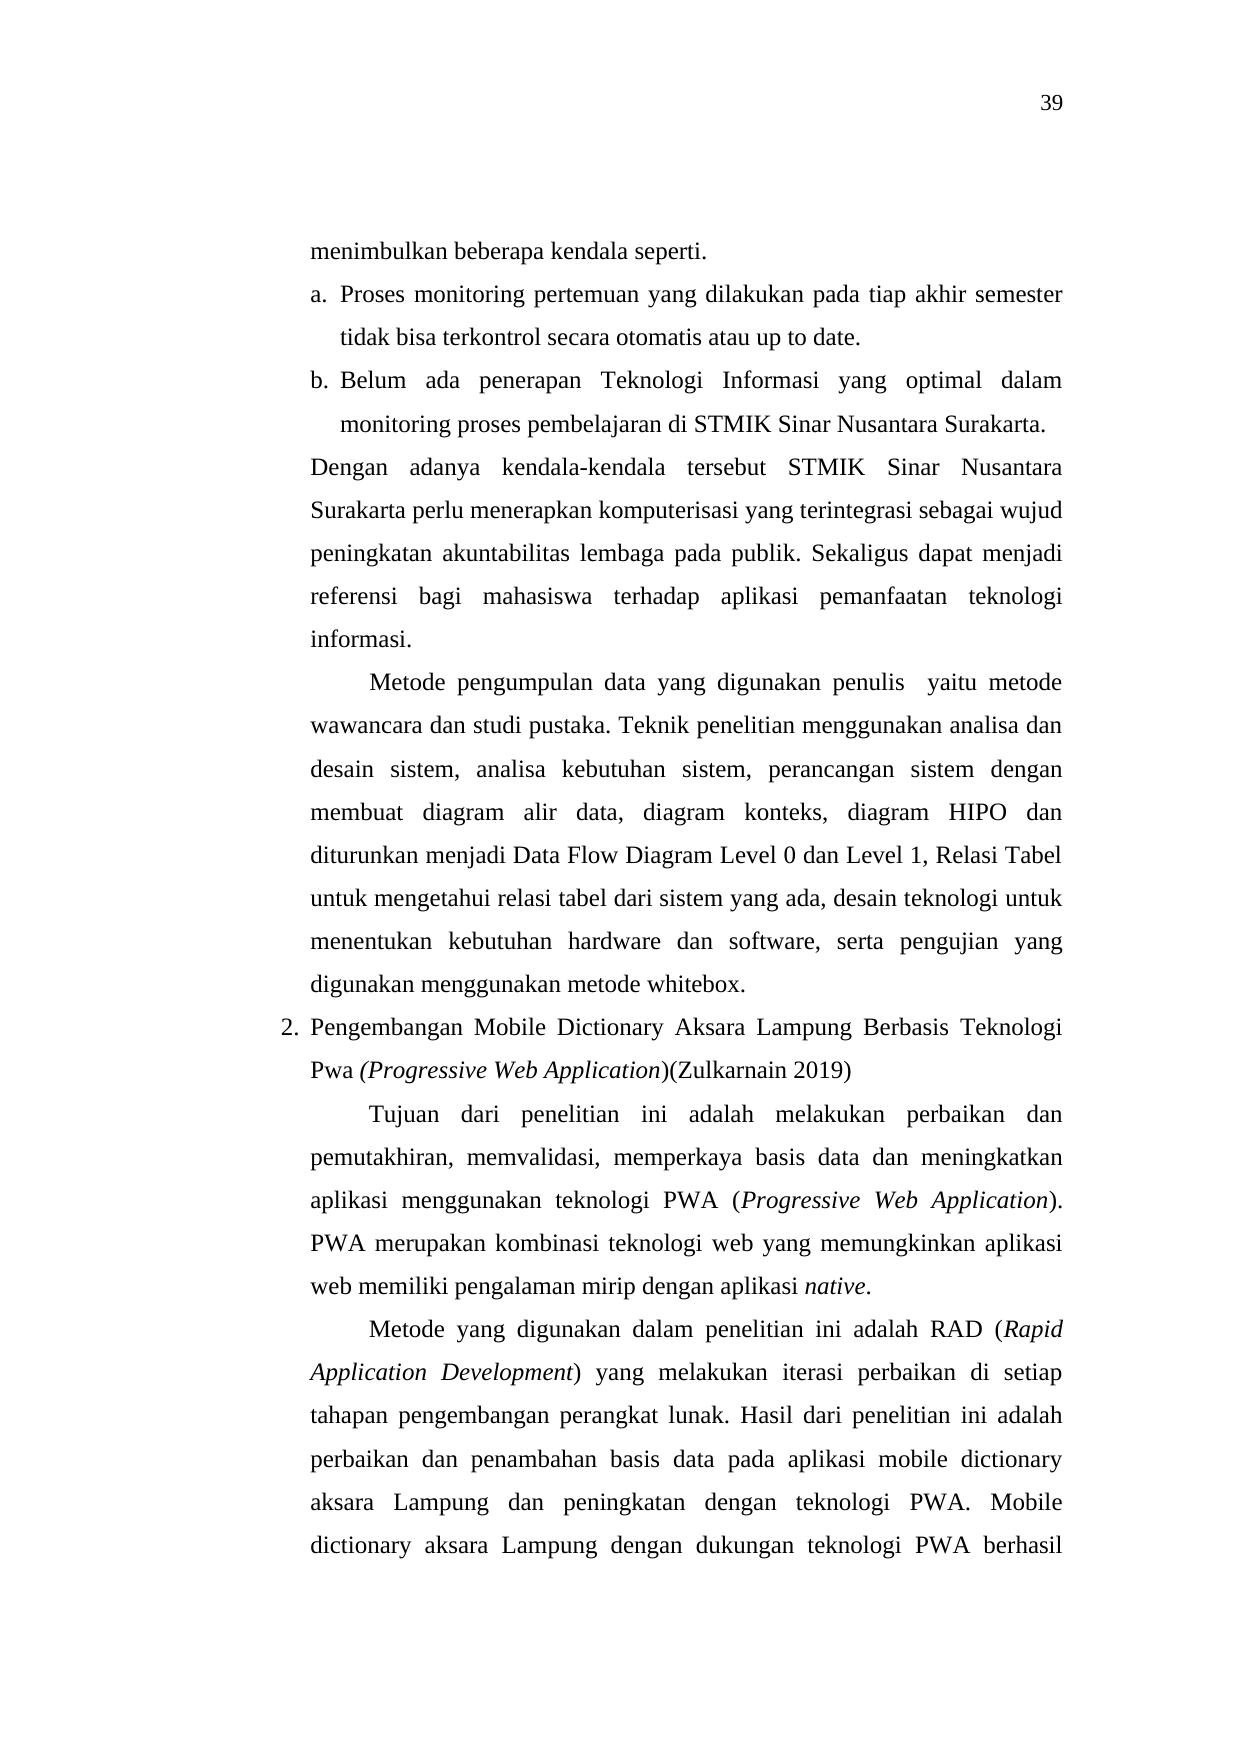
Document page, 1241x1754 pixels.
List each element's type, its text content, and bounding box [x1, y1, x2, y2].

list Belum ada penerapan Teknologi Informasi yang optimal dalam monitoring proses pembelajaran di STMIK Sinar Nusantara Surakarta. [310, 366, 1063, 437]
text Dengan adanya kendala-kendala tersebut STMIK Sinar Nusantara Surakarta perlu menerapkan komputerisasi yang terintegrasi sebagai wujud peningkatan akuntabilitas lembaga pada publik. Sekaligus dapat menjadi referensi bagi mahasiswa terhadap aplikasi pemanfaatan teknologi informasi. [310, 452, 1063, 653]
list Tujuan dari penelitian ini adalah melakukan perbaikan dan pemutakhiran, memvalidasi, memperkaya basis data dan meningkatkan aplikasi menggunakan teknologi PWA (Progressive Web Application). PWA merupakan kombinasi teknologi web yang memungkinkan aplikasi web memiliki pengalaman mirip dengan aplikasi native. [310, 1099, 1063, 1300]
text Metode pengumpulan data yang digunakan penulis yaitu metode wawancara dan studi pustaka. Teknik penelitian menggunakan analisa dan desain sistem, analisa kebutuhan sistem, perancangan sistem dengan membuat diagram alir data, diagram konteks, diagram HIPO dan diturunkan menjadi Data Flow Diagram Level 0 dan Level 1, Relasi Tabel untuk mengetahui relasi tabel dari sistem yang ada, desain teknologi untuk menentukan kebutuhan hardware dan software, serta pengujian yang digunakan menggunakan metode whitebox. [310, 667, 1063, 998]
list Proses monitoring pertemuan yang dilakukan pada tiap akhir semester tidak bisa terkontrol secara otomatis atau up to date. [310, 279, 1063, 351]
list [310, 1314, 1063, 1559]
list Pengembangan Mobile Dictionary Aksara Lampung Berbasis Teknologi Pwa (Progressive Web Application)(Zulkarnain 2019) [281, 1012, 1063, 1084]
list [310, 236, 1063, 265]
